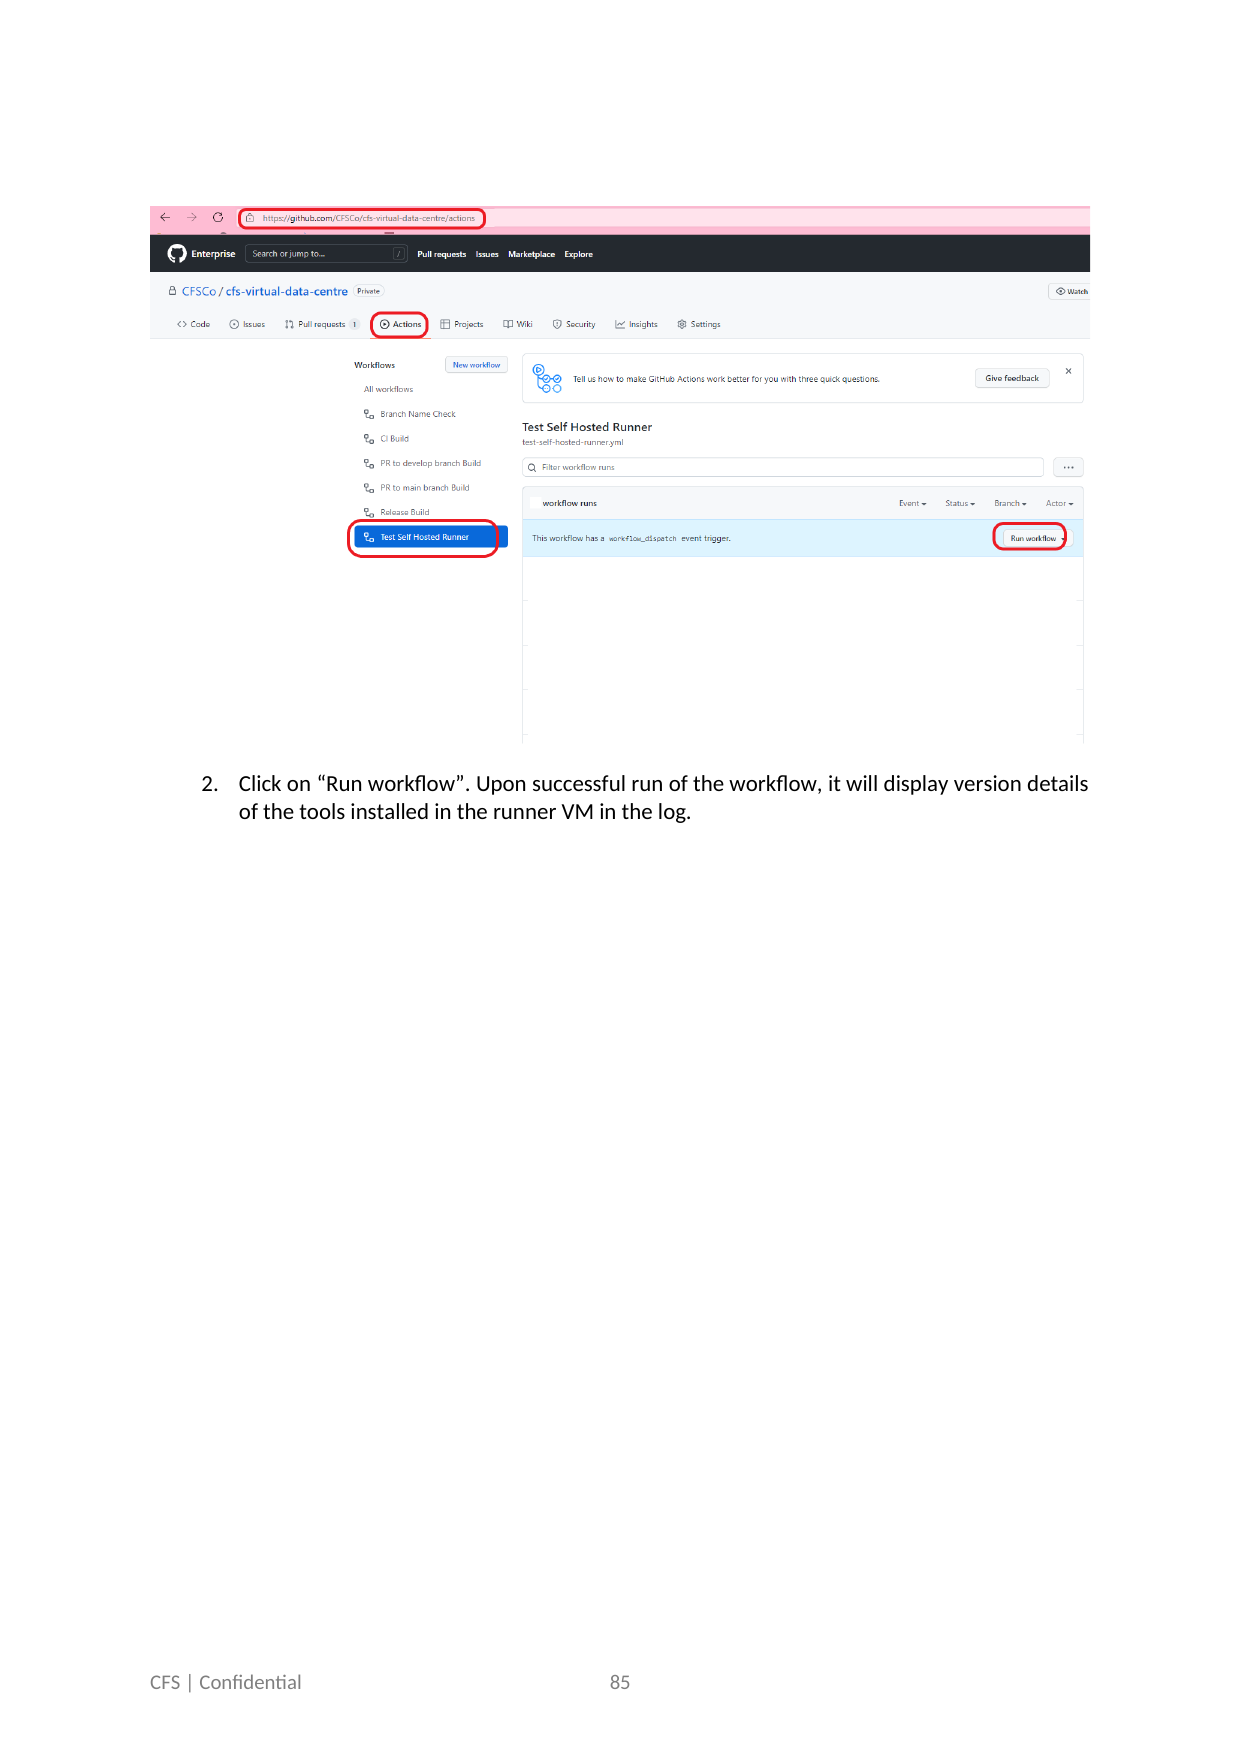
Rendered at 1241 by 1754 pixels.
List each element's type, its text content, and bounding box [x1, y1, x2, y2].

picture [150, 206, 1091, 757]
list Click on “Run workflow”. Upon successful run of the workflow, it will display version details of the tools installed in the runner VM in the log. [201, 769, 1090, 825]
